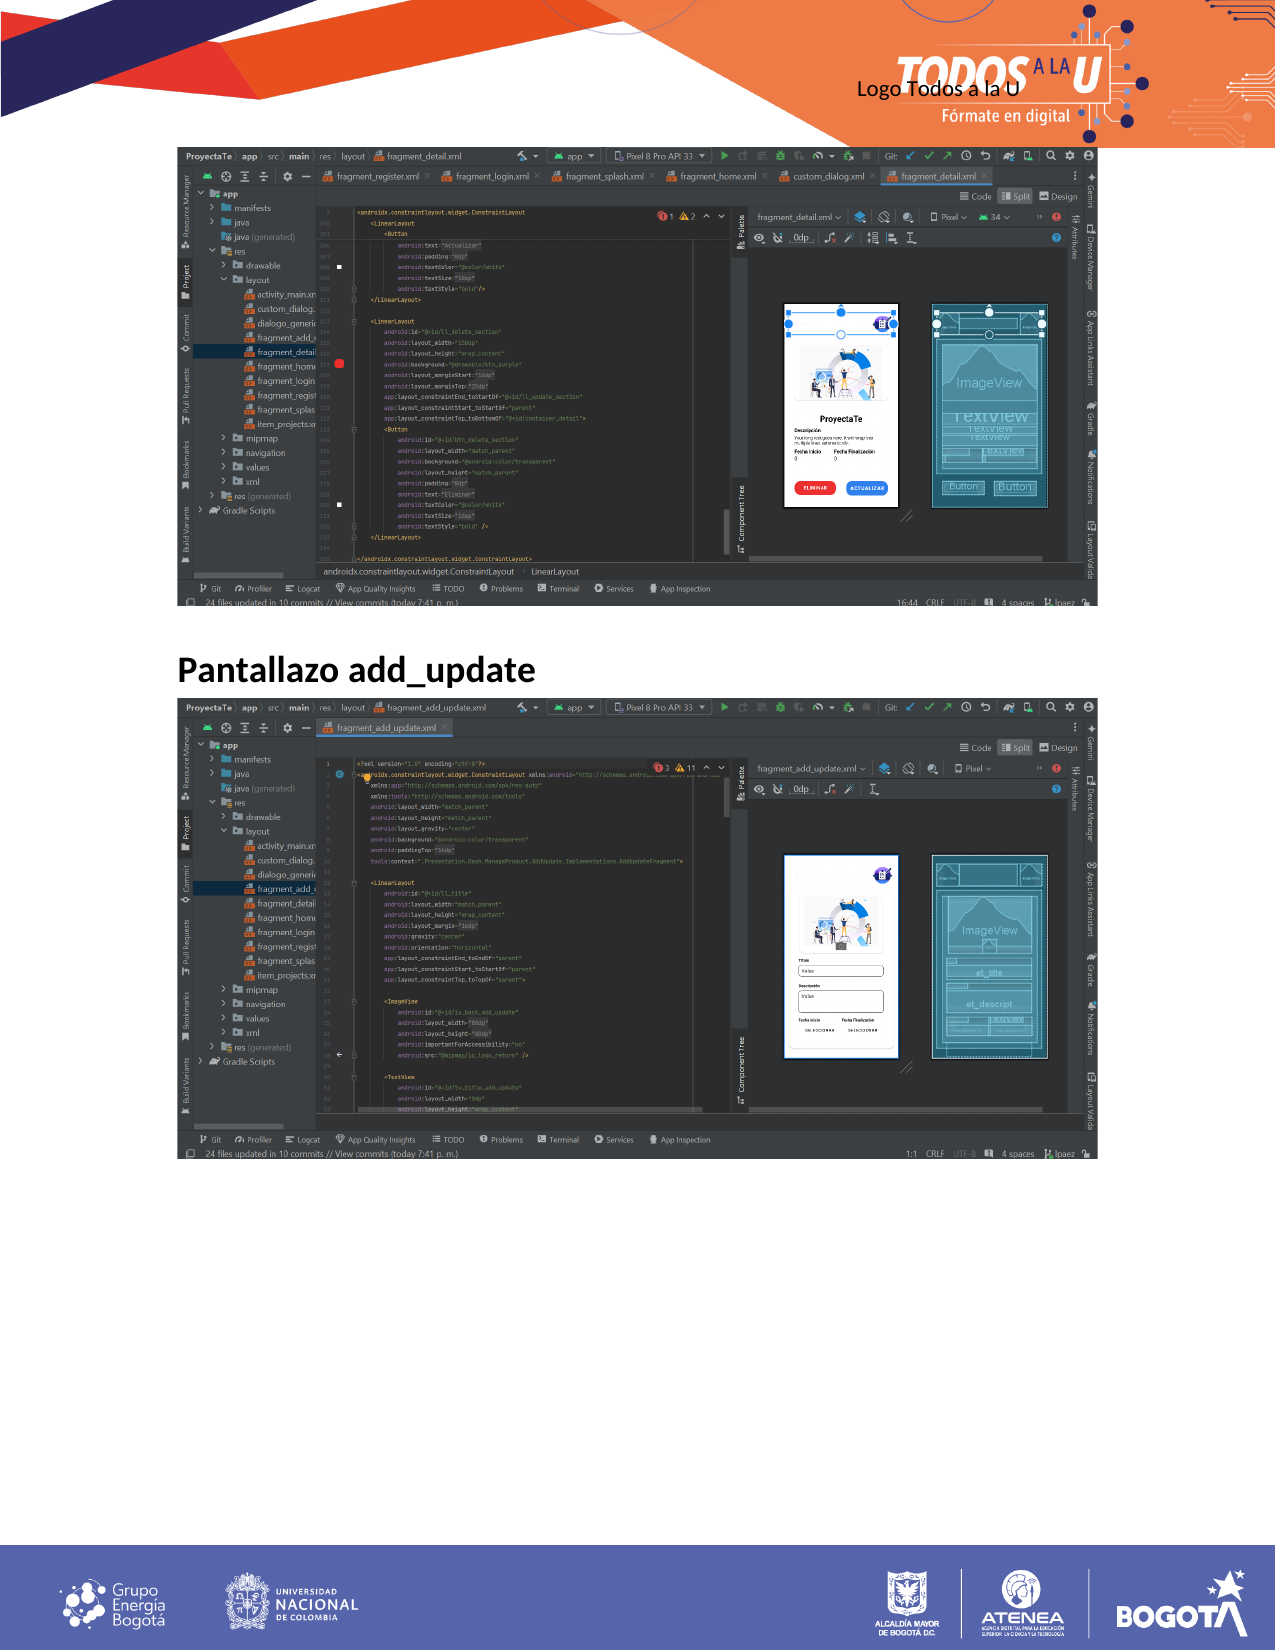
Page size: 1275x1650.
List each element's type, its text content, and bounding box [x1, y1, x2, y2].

picture [0, 0, 1275, 606]
text Pantallazo add_update [177, 646, 1098, 691]
picture [0, 1545, 1275, 1650]
picture [177, 698, 1098, 1159]
